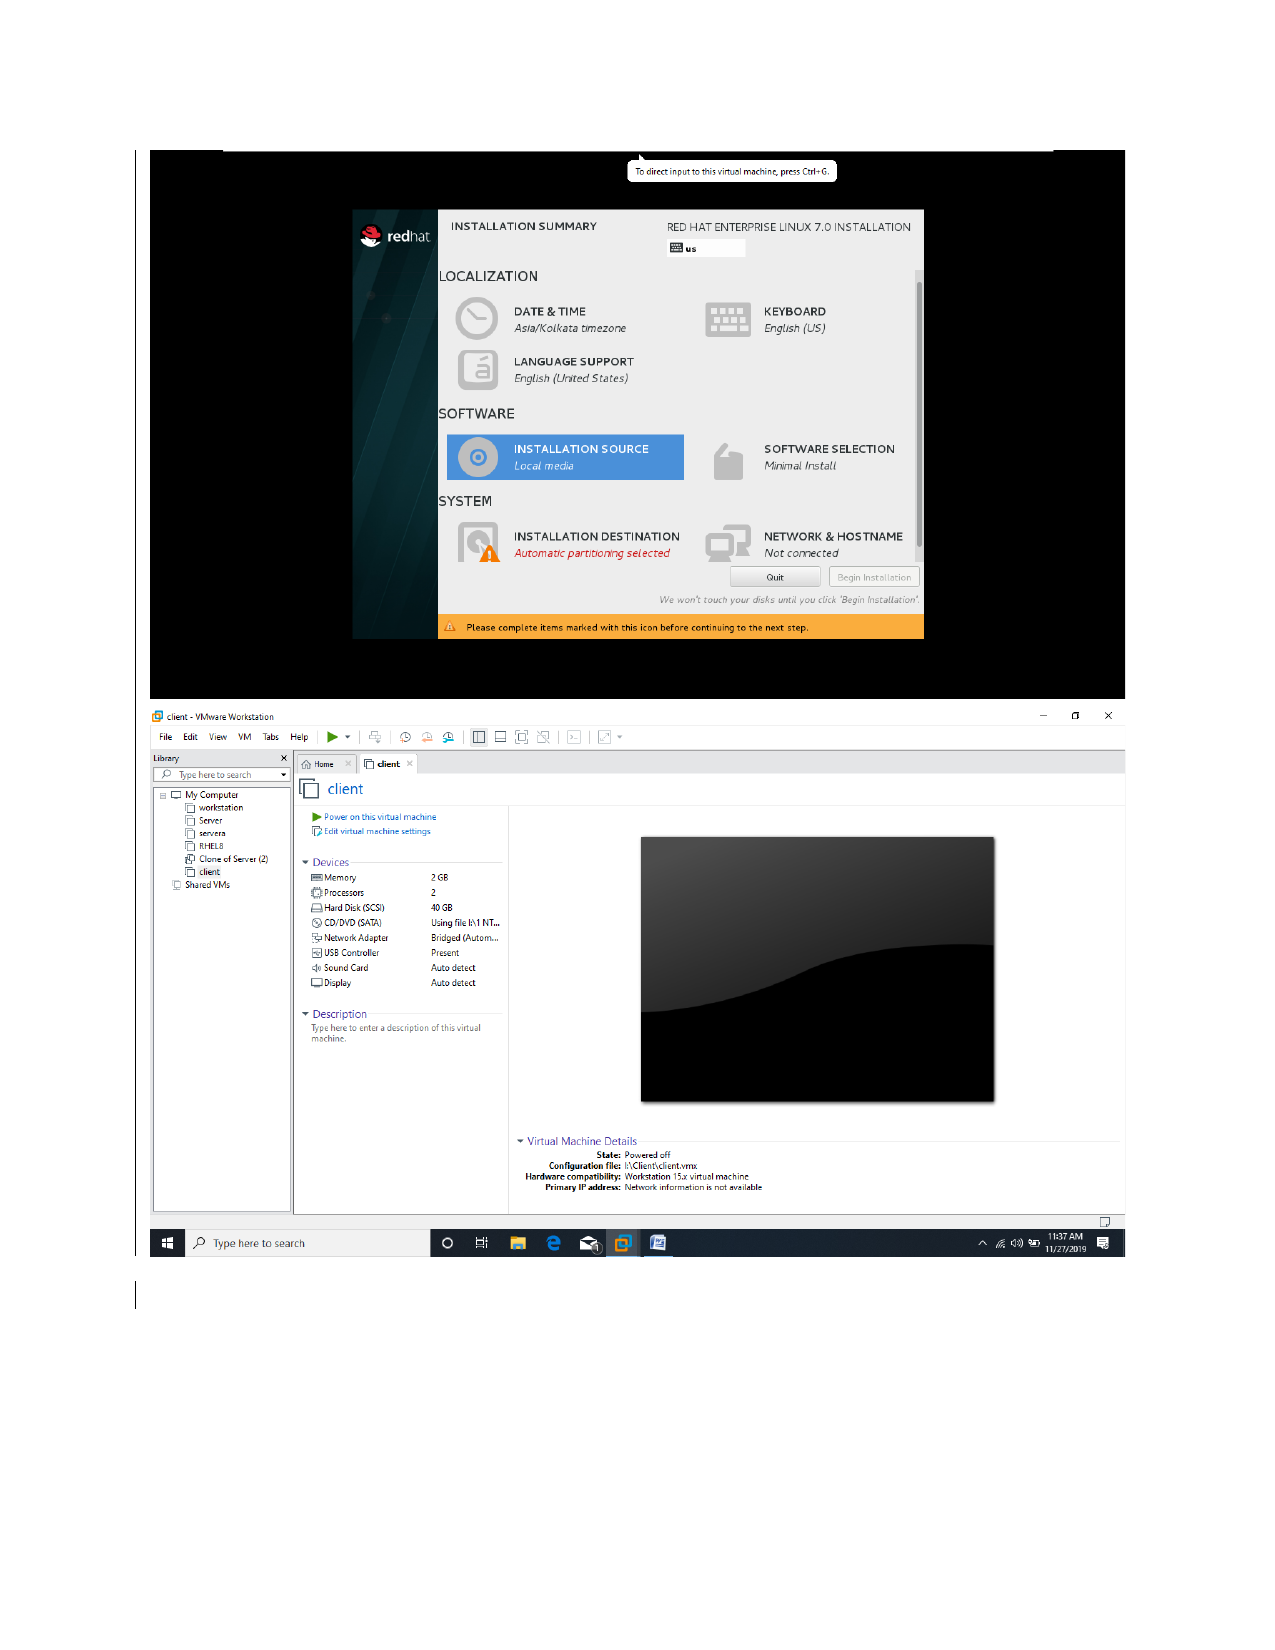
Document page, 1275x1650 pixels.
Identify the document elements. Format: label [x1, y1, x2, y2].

picture [150, 150, 1125, 699]
picture [150, 708, 1125, 1257]
